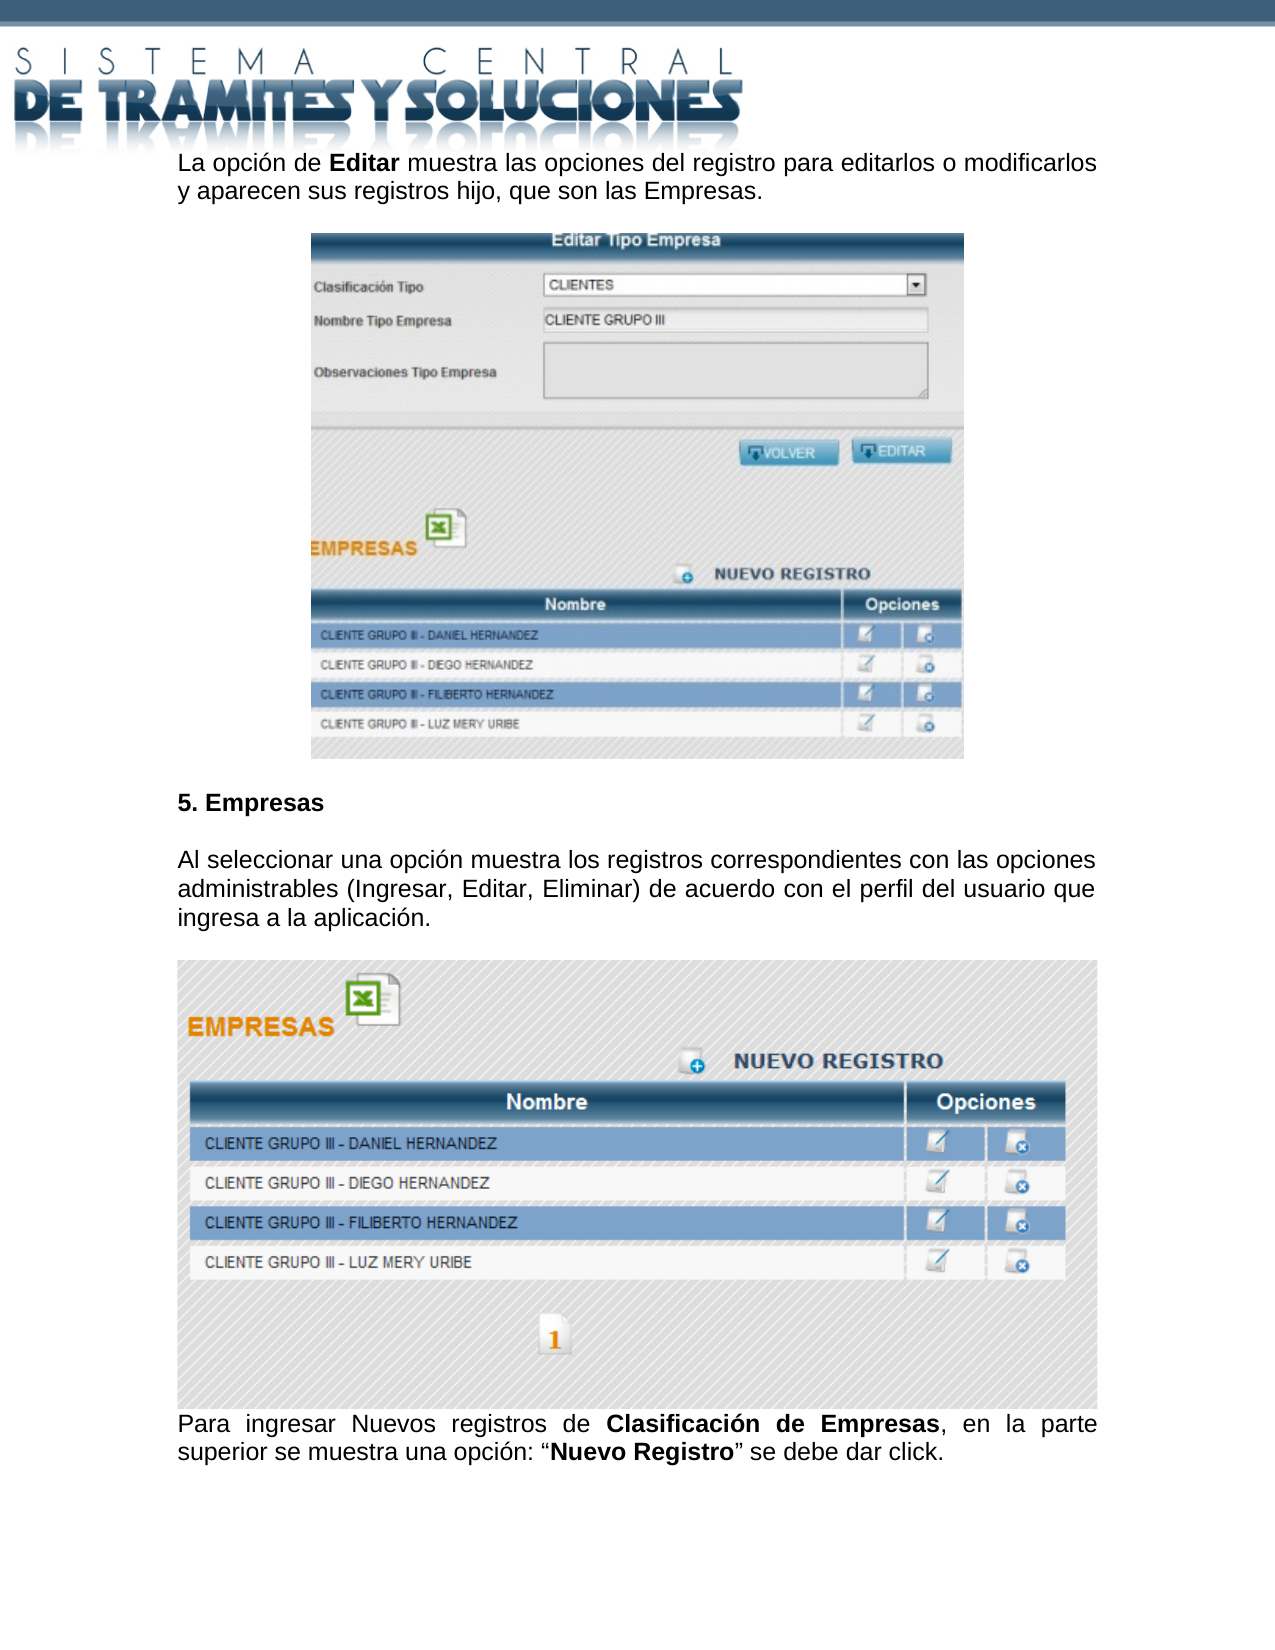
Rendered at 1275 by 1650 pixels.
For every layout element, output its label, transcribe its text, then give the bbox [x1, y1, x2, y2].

text 5. Empresas [177, 788, 1098, 816]
picture [177, 960, 1098, 1409]
text Al seleccionar una opción muestra los registros correspondientes con las opciones administrables (Ingresar, Editar, Eliminar) de acuerdo con el perfil del usuario que ingresa a la aplicación. [177, 845, 1098, 931]
picture [311, 233, 964, 759]
text La opción de Editar muestra las opciones del registro para editarlos o modificarlos y aparecen sus registros hijo, que son las Empresas. [177, 148, 1098, 205]
text Para ingresar Nuevos registros de Clasificación de Empresas, en la parte superior se muestra una opción: “Nuevo Registro” se debe dar click. [177, 1409, 1098, 1466]
picture [0, 0, 1275, 170]
